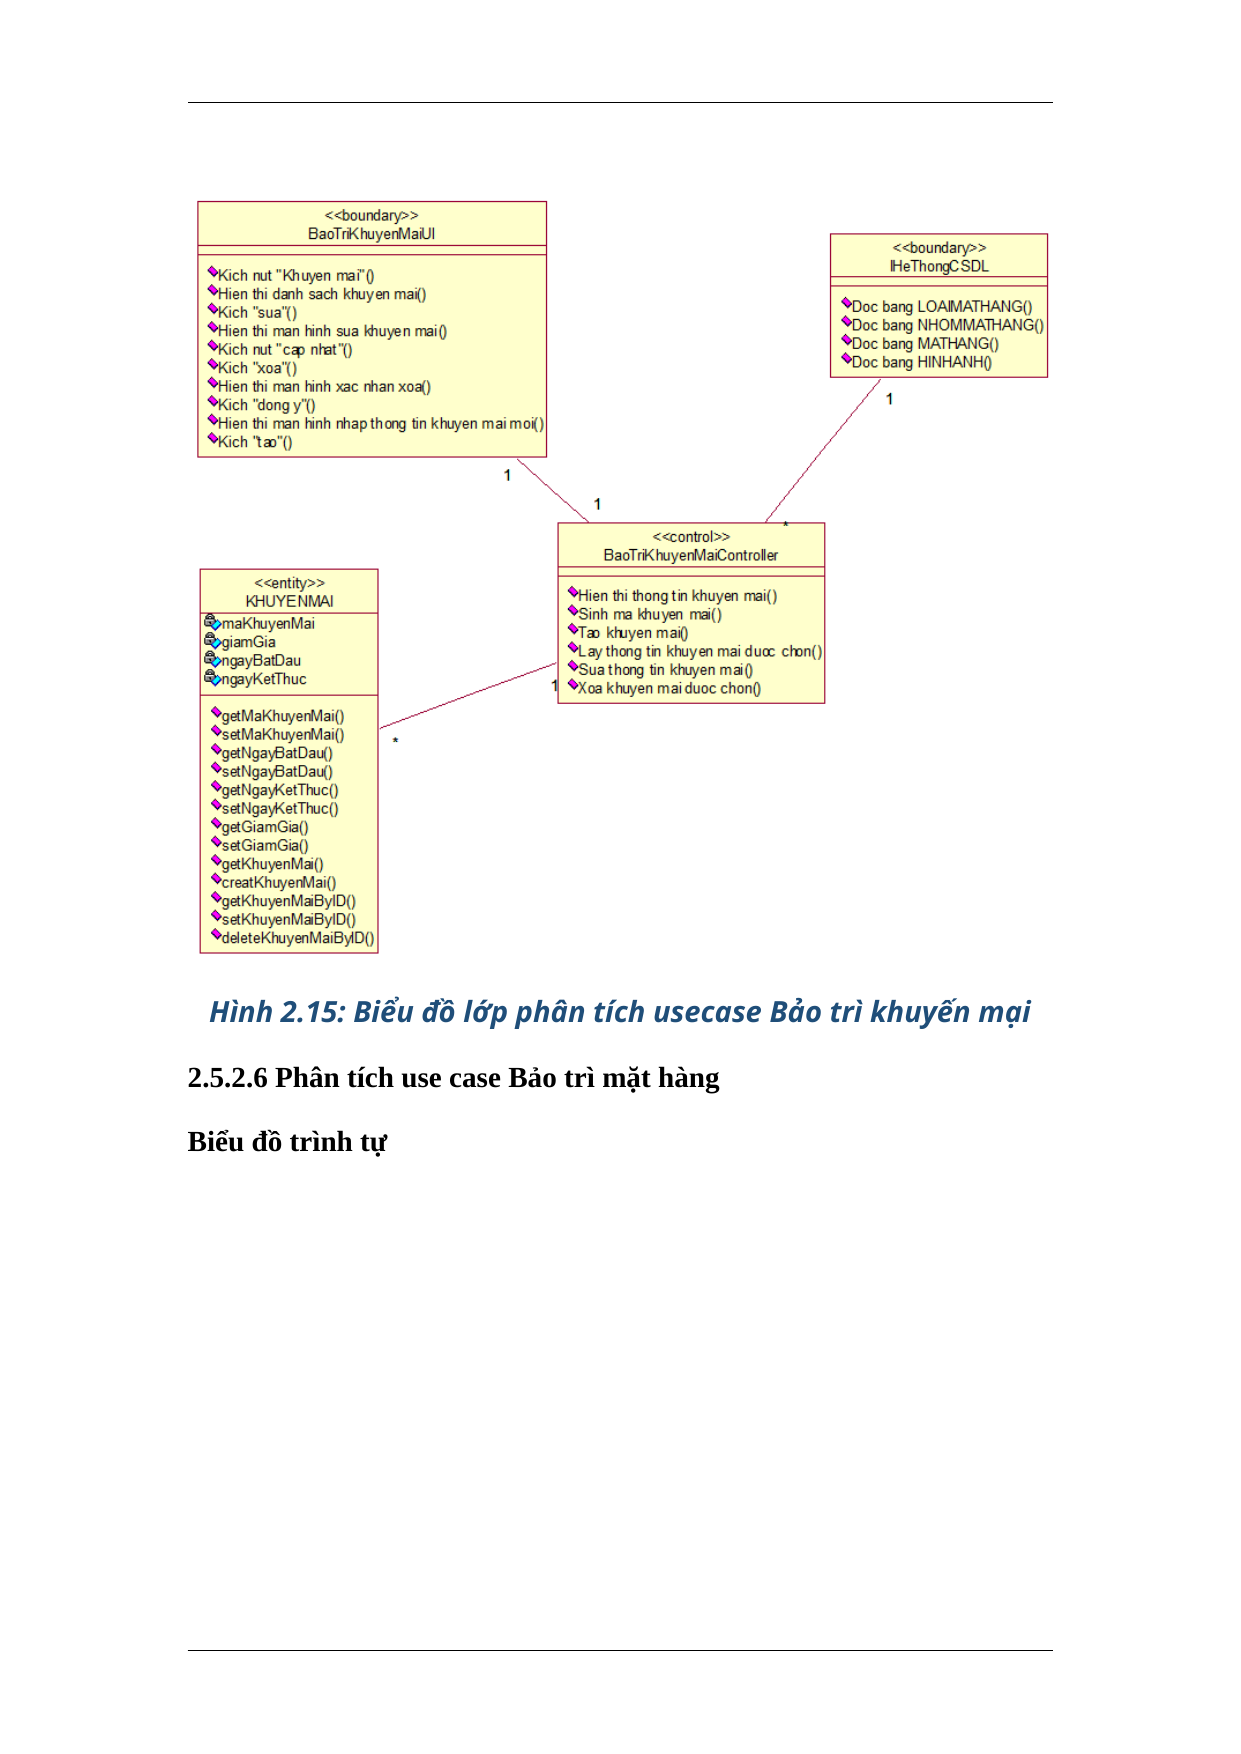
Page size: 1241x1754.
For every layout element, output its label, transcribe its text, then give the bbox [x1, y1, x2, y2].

picture [187, 150, 1069, 971]
subtitle Hình 2.15: Biểu đồ lớp phân tích usecase Bảo trì khuyến mại [187, 991, 1053, 1031]
text Biểu đồ trình tự [187, 1124, 1053, 1157]
subtitle 2.5.2.6 Phân tích use case Bảo trì mặt hàng [187, 1060, 1053, 1093]
